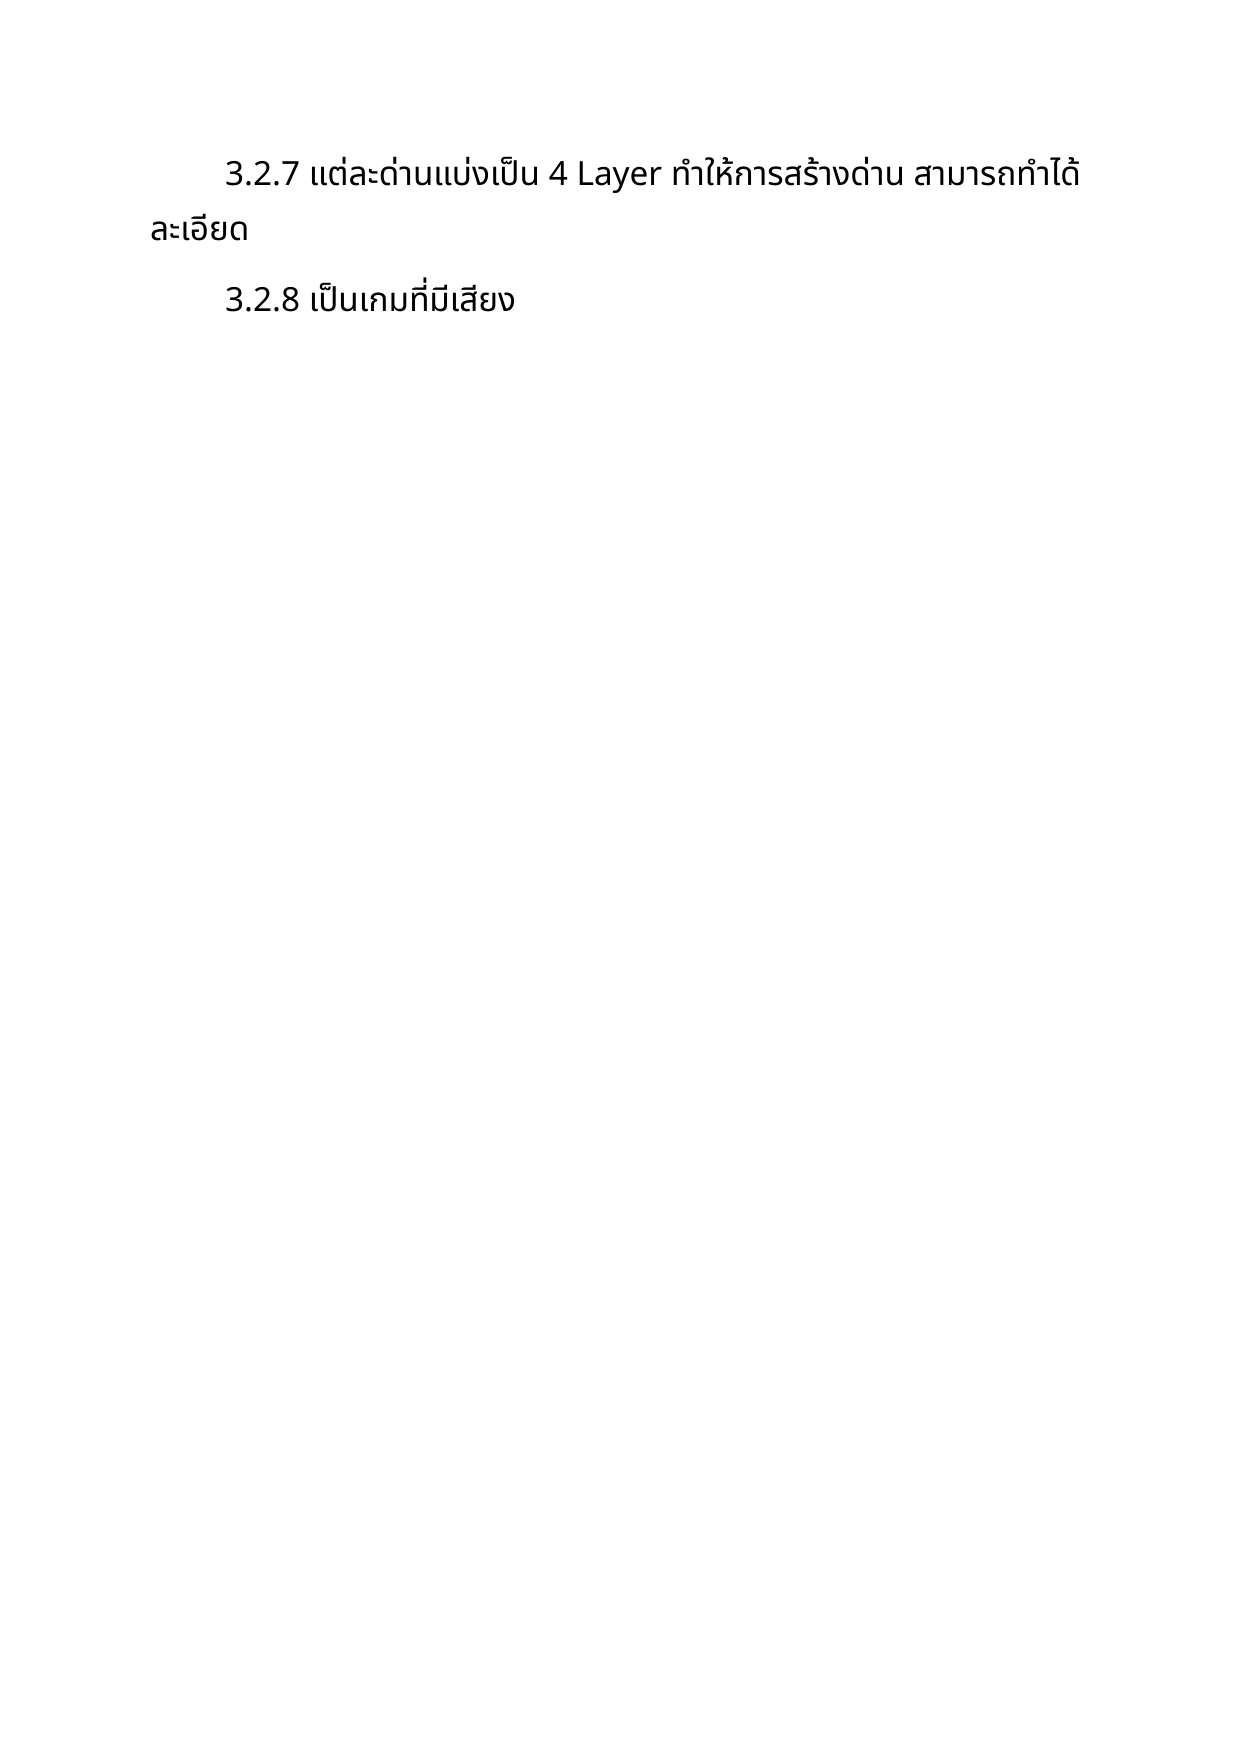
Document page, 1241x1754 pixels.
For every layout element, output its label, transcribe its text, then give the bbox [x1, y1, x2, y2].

text 3.2.7 แต่ละด่านแบ่งเป็น 4 Layer ทำให้การสร้างด่าน สามารถทำได้ละเอียด [150, 150, 1090, 255]
text 3.2.8 เป็นเกมที่มีเสียง [150, 276, 1090, 326]
